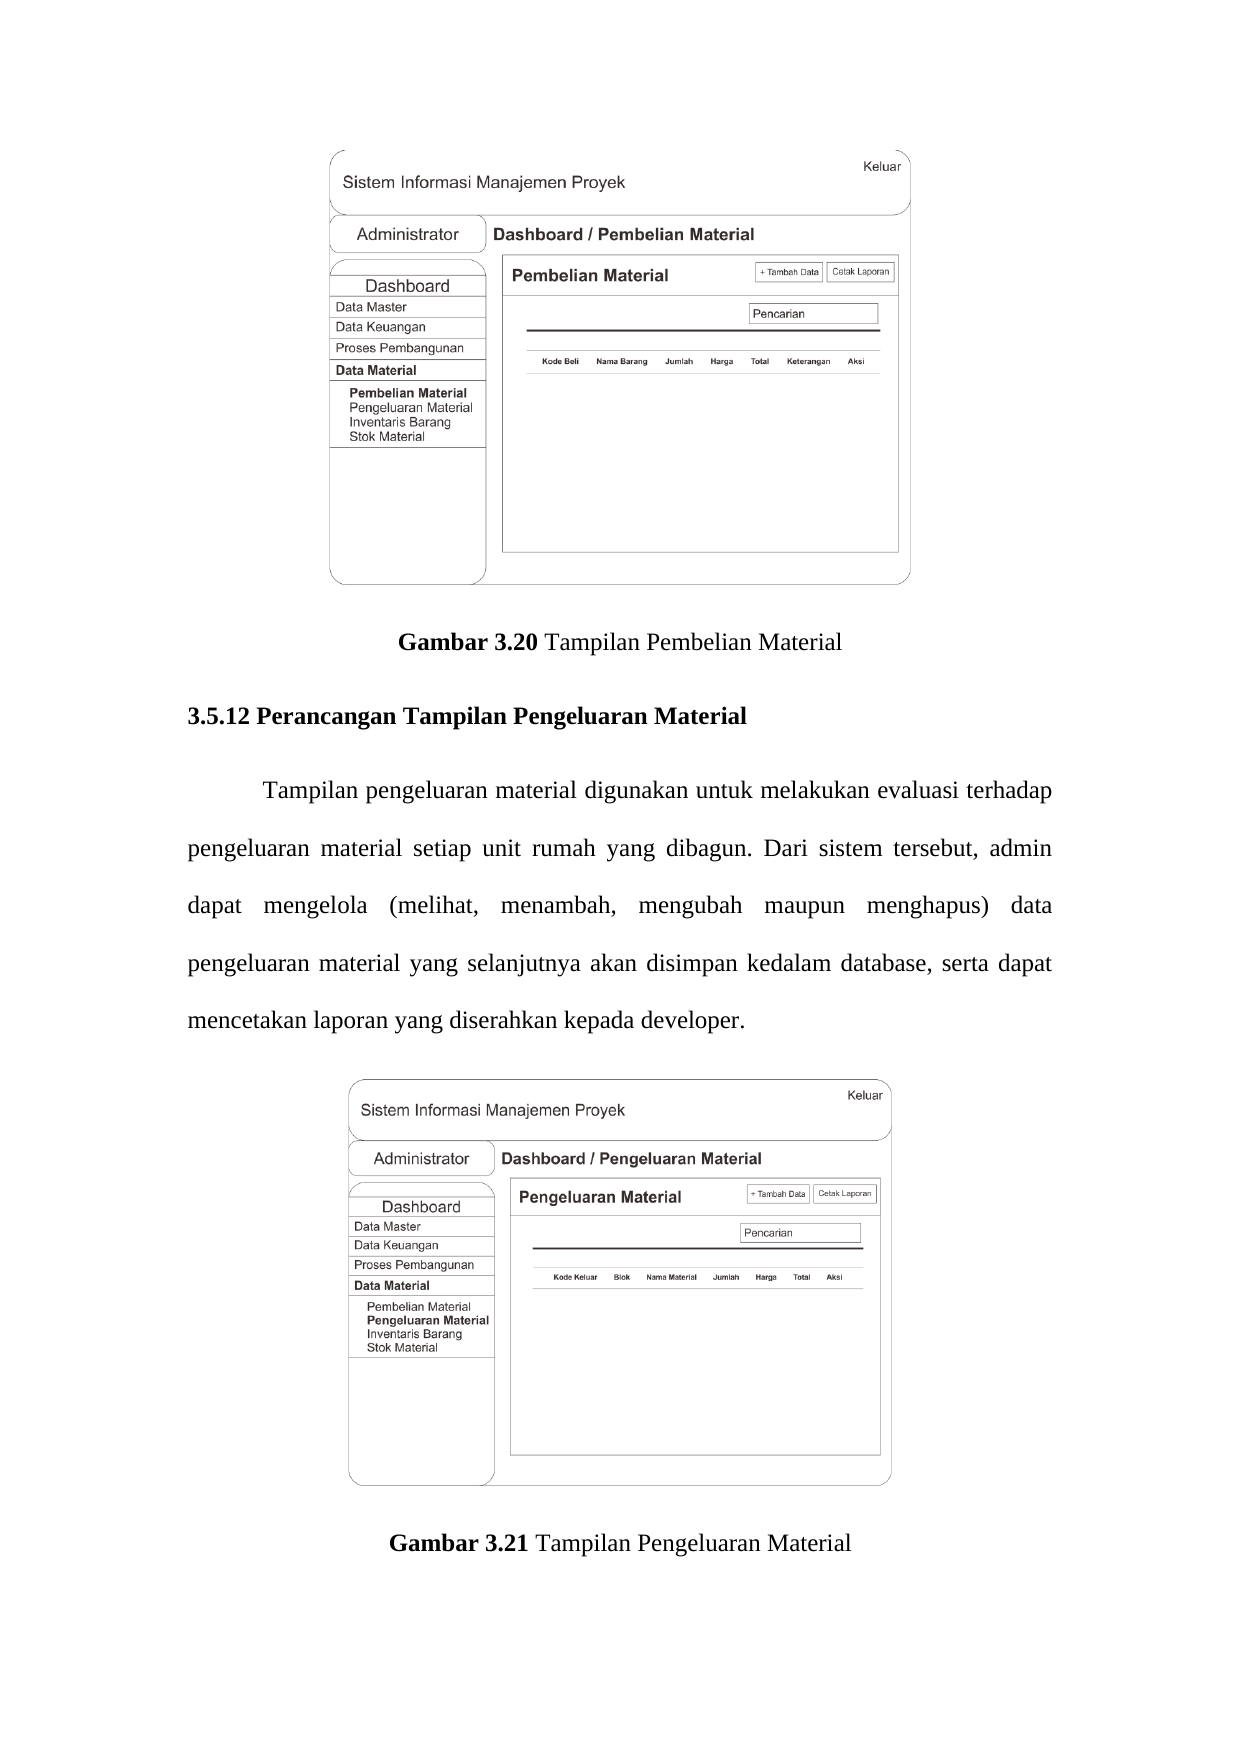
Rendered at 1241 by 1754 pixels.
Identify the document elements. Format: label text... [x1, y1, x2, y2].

text 3.5.12 Perancangan Tampilan Pengeluaran Material [187, 701, 1053, 730]
text Gambar 3.20 Tampilan Pembelian Material [187, 627, 1053, 656]
picture [348, 1079, 892, 1486]
text Gambar 3.21 Tampilan Pengeluaran Material [187, 1528, 1053, 1557]
text Tampilan pengeluaran material digunakan untuk melakukan evaluasi terhadap pengeluaran material setiap unit rumah yang dibagun. Dari sistem tersebut, admin dapat mengelola (melihat, menambah, mengubah maupun menghapus) data pengeluaran material yang selanjutnya akan disimpan kedalam database, serta dapat mencetakan laporan yang diserahkan kepada developer. [187, 775, 1053, 1034]
picture [329, 150, 911, 585]
